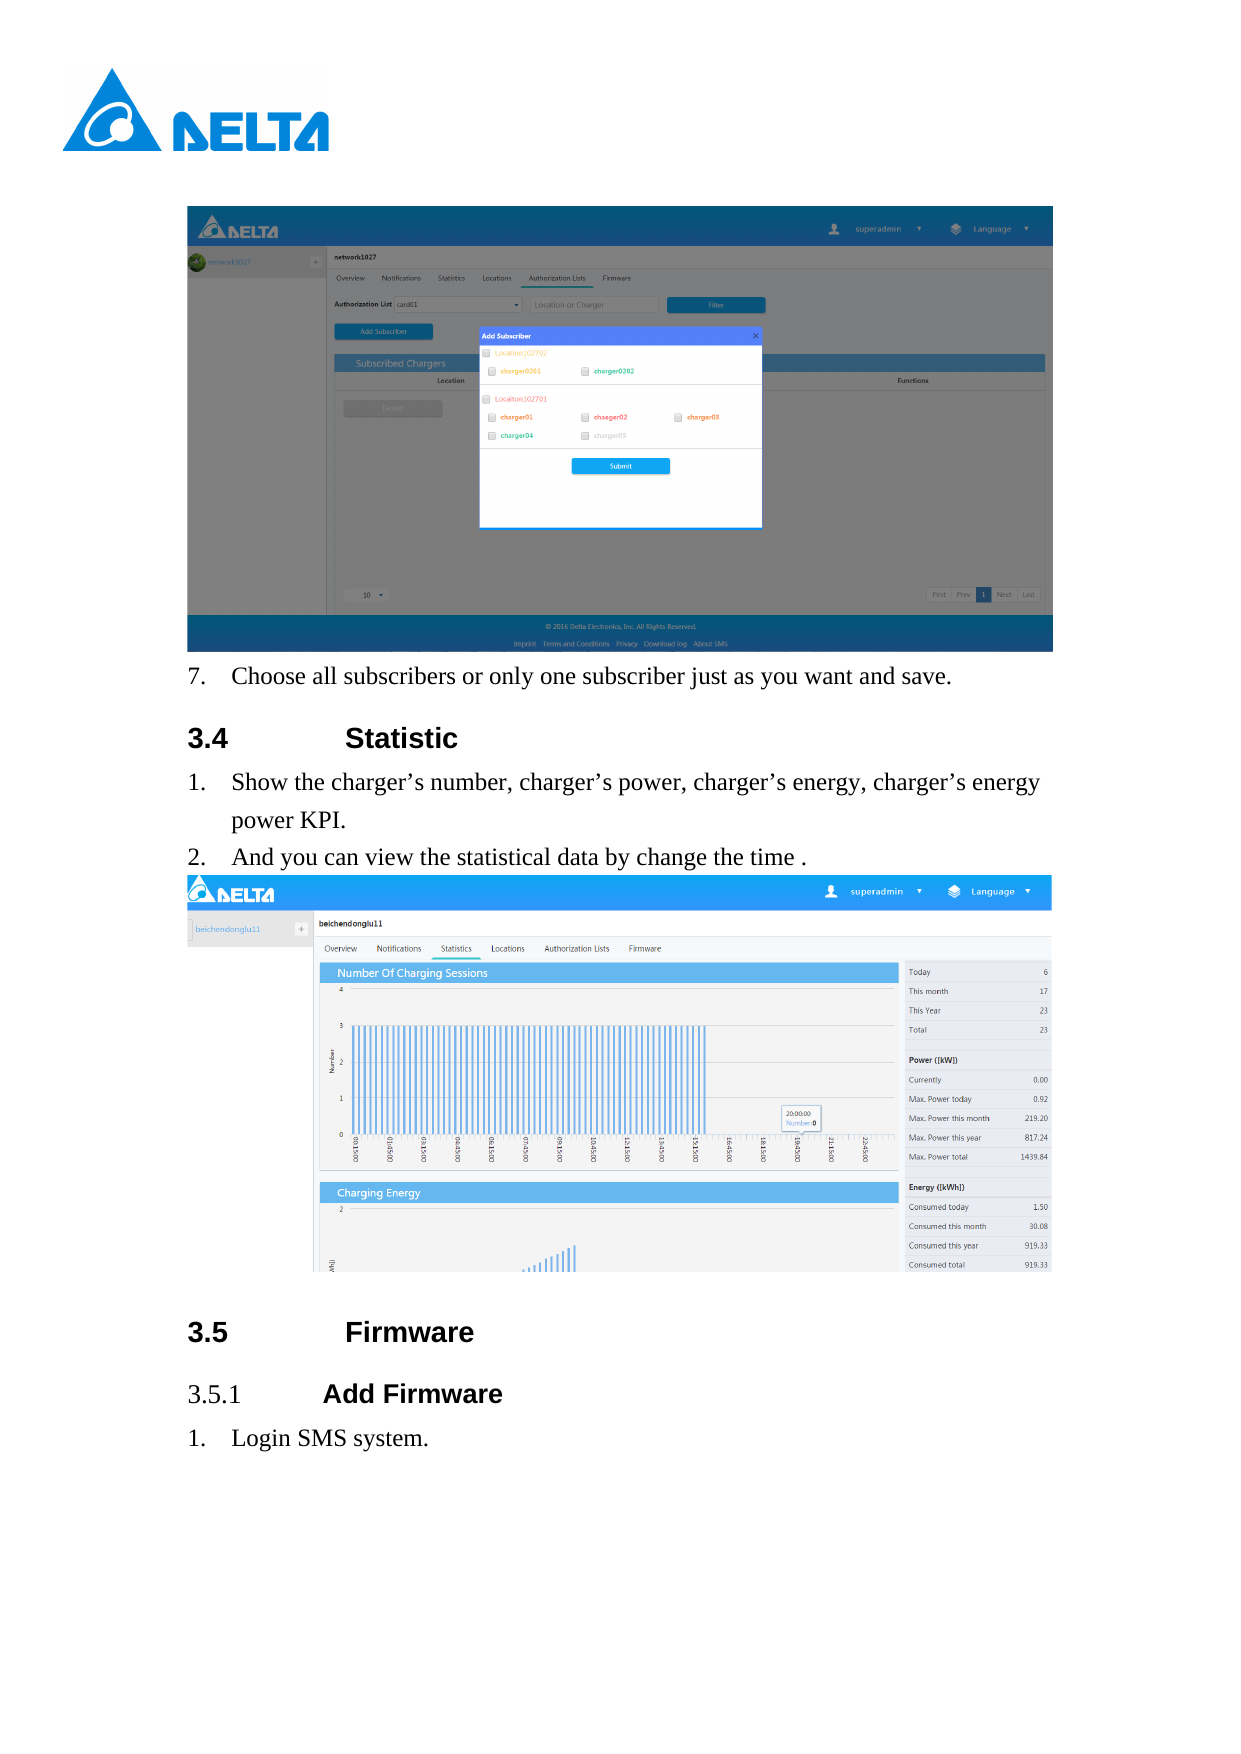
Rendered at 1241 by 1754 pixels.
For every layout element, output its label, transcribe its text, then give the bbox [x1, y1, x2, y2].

picture [62, 68, 329, 151]
subtitle Firmware [187, 1313, 1053, 1350]
list Login SMS system. [187, 1419, 1053, 1457]
list And you can view the statistical data by change the time . [187, 838, 1053, 875]
picture [187, 875, 1052, 1272]
subtitle Add Firmware [187, 1375, 1053, 1413]
picture [187, 217, 1053, 614]
subtitle Statistic [187, 719, 1053, 757]
list Choose all subscribers or only one subscriber just as you want and save. [187, 657, 1053, 694]
picture [187, 625, 1053, 652]
list Show the charger’s number, charger’s power, charger’s energy, charger’s energy power KPI. [187, 763, 1053, 838]
